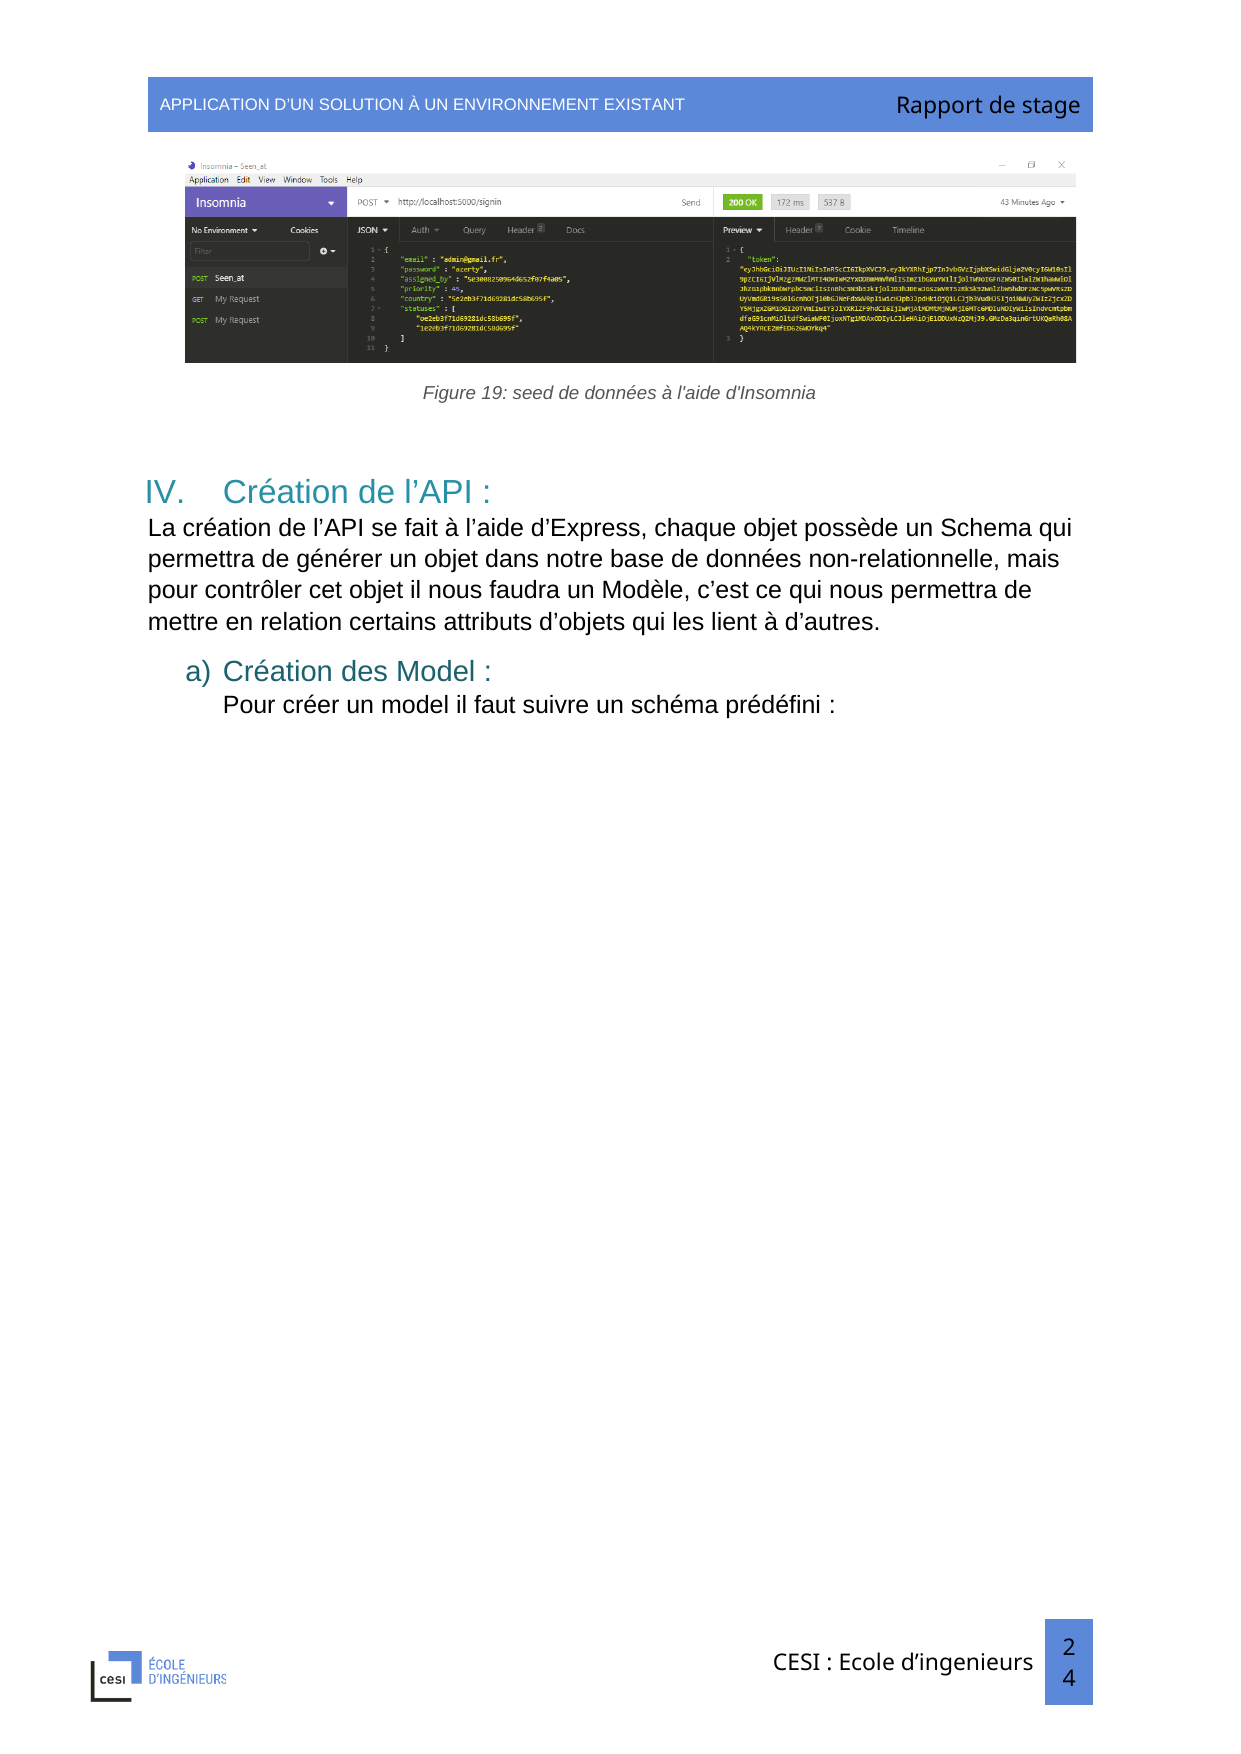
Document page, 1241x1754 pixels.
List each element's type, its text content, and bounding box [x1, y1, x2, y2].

text Figure 19: seed de données à l'aide d'Insomnia [148, 382, 1093, 403]
text La création de l’API se fait à l’aide d’Express, chaque objet possède un Schema qui permettra de générer un objet dans notre base de données non-relationnelle, mais pour contrôler cet objet il nous faudra un Modèle, c’est ce qui nous permettra de mettre en relation certains attributs d’objets qui les lient à d’autres. [148, 513, 1093, 635]
picture [185, 158, 1077, 363]
picture [90, 1651, 227, 1702]
subtitle Création de l’API : [185, 472, 1093, 510]
subtitle Création des Model : [185, 654, 1093, 688]
text Pour créer un model il faut suivre un schéma prédéfini : [223, 690, 1093, 719]
